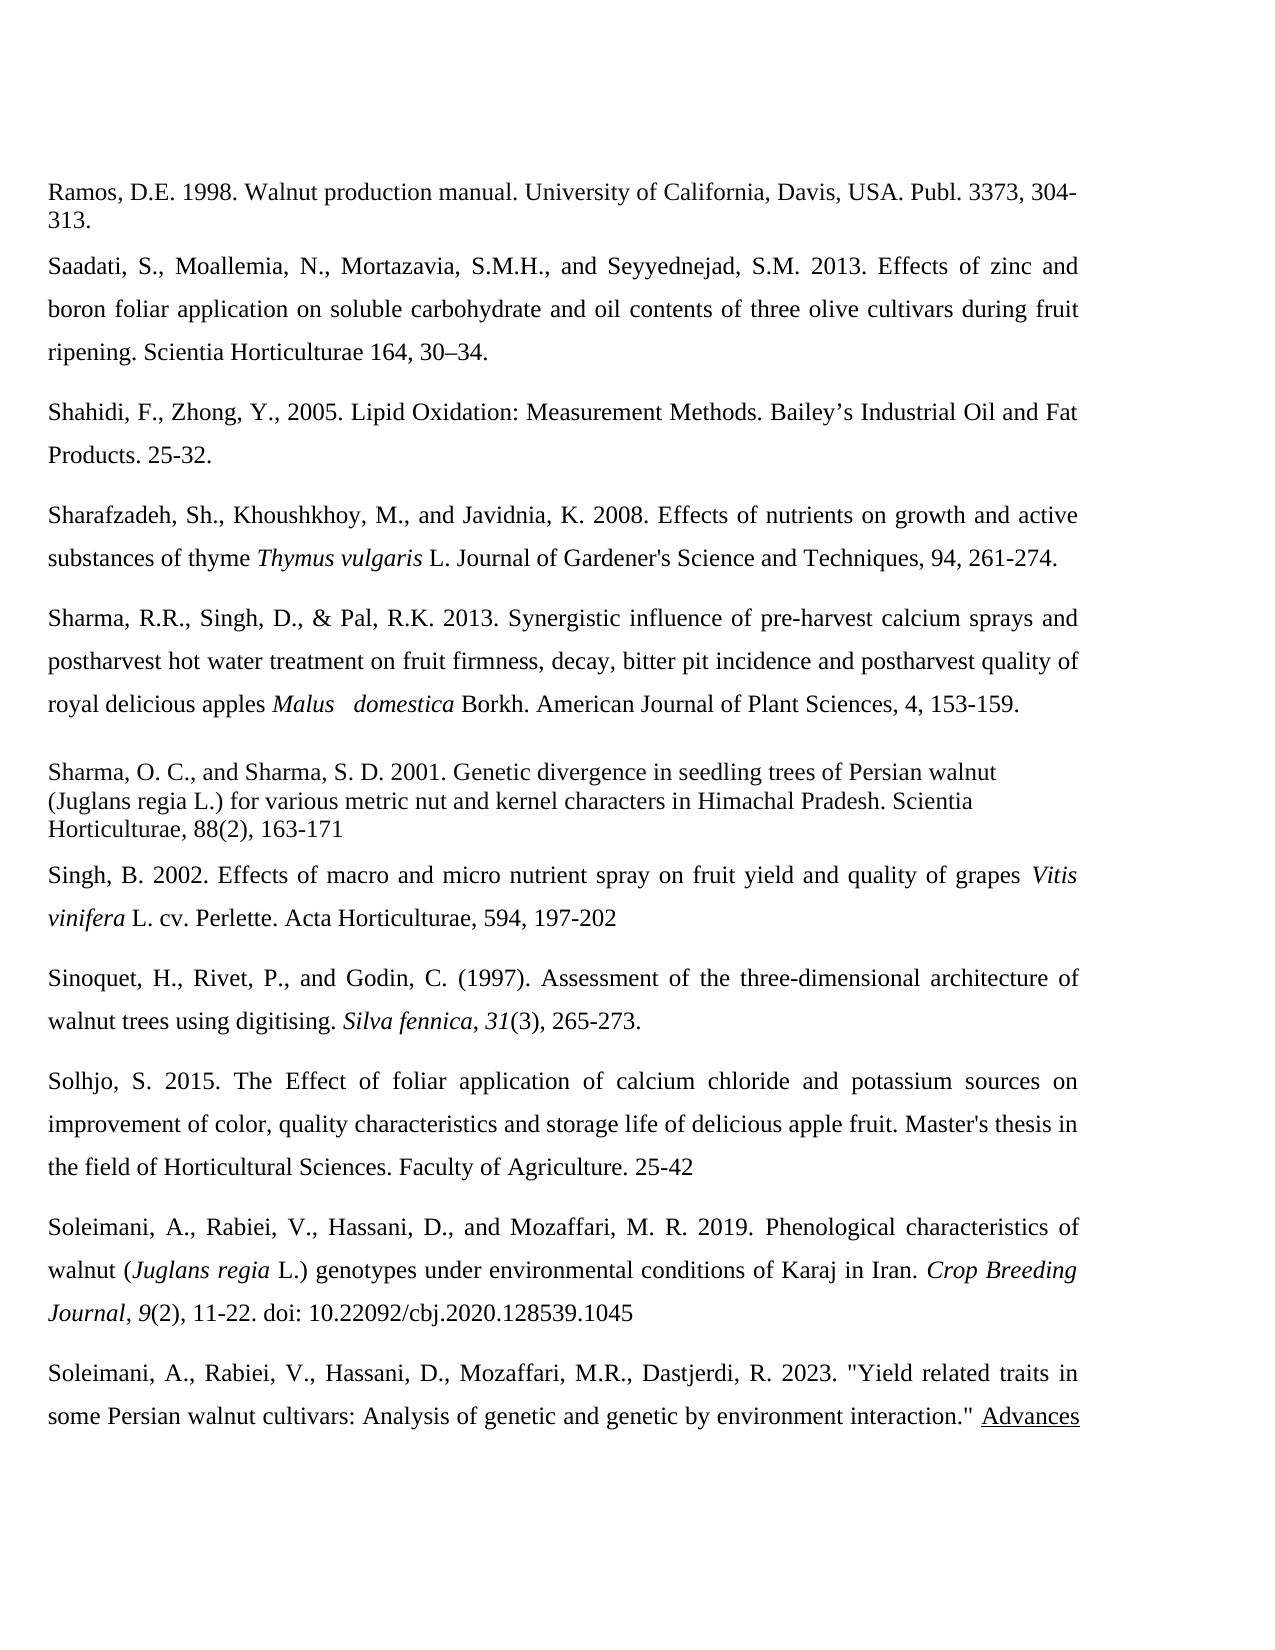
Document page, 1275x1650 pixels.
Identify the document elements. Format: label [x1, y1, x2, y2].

table_header [46, 150, 1081, 1431]
